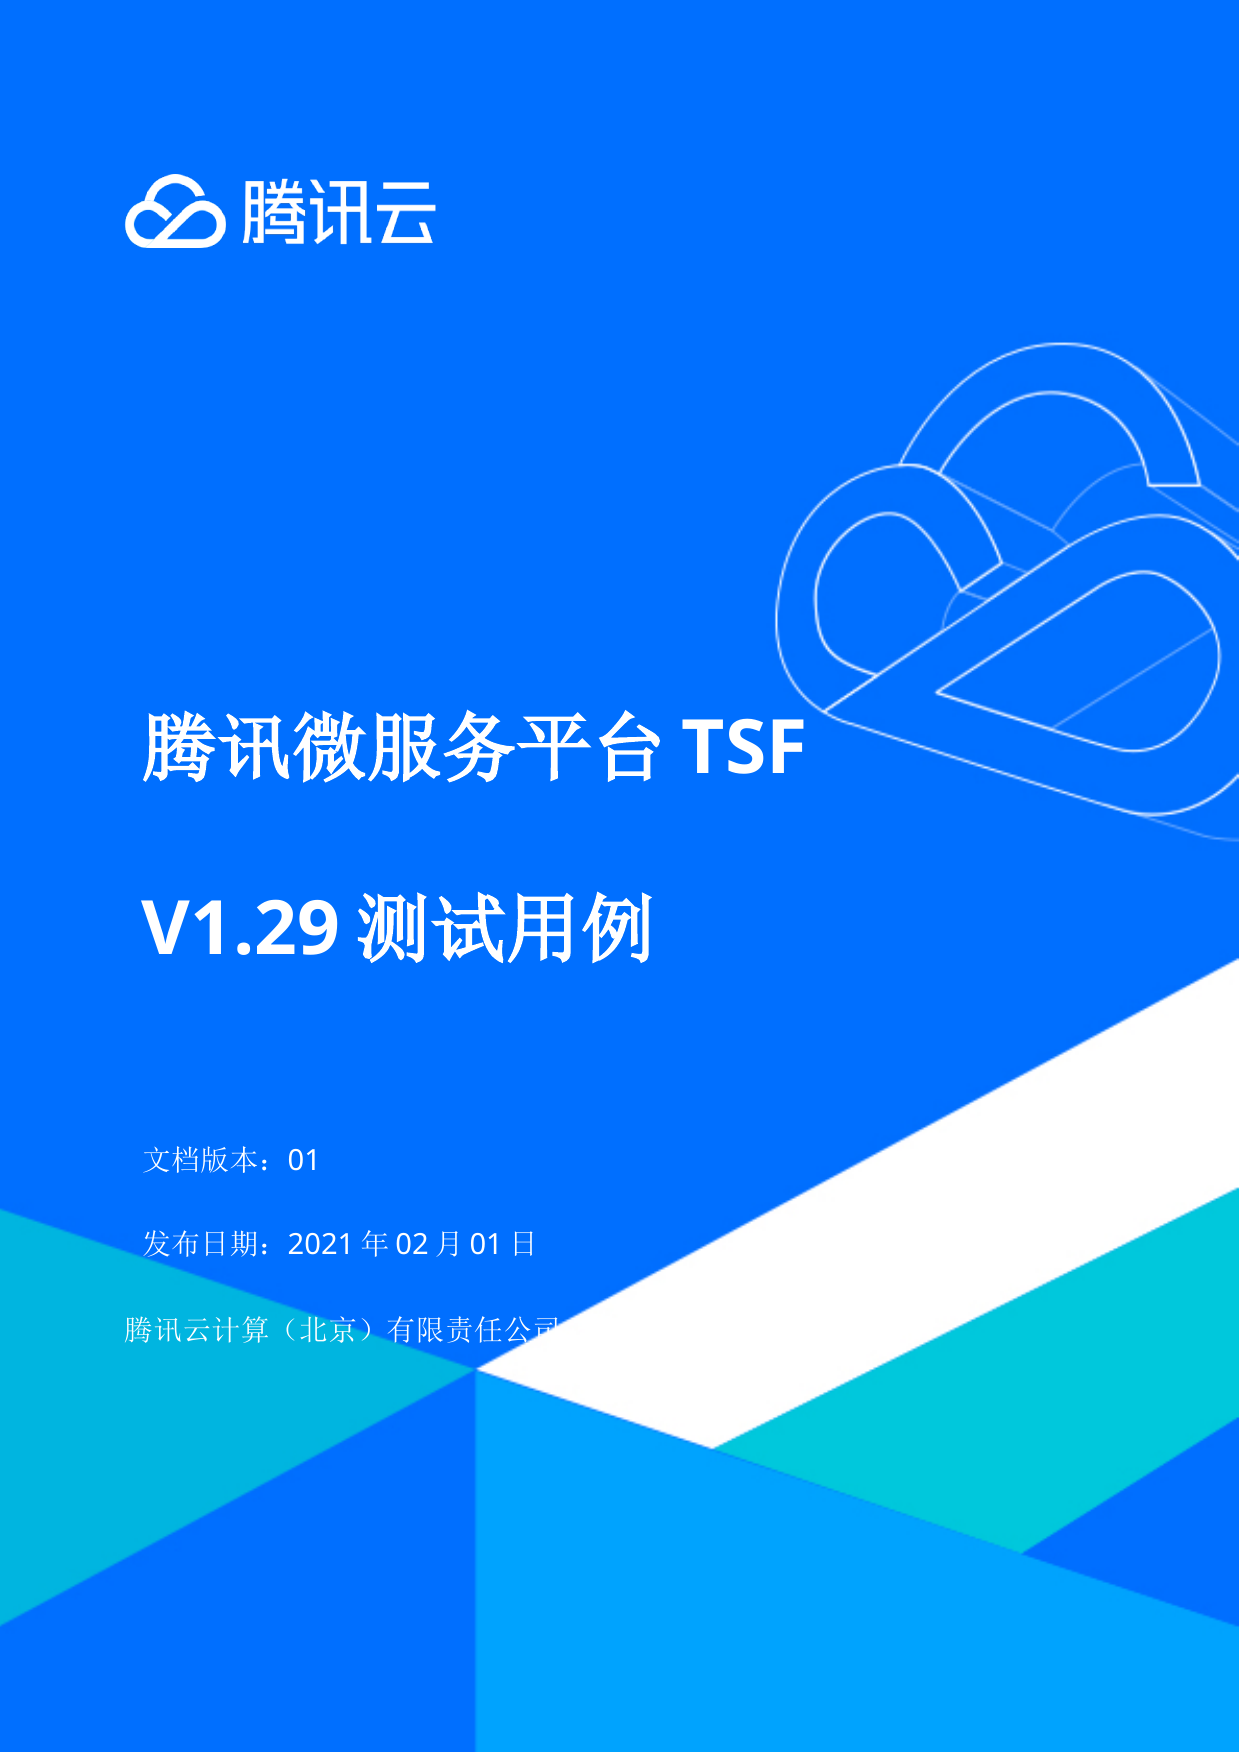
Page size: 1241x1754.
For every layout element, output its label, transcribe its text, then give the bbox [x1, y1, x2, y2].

table_header 腾讯云计算（北京）有限责任公司 [113, 1296, 1127, 1377]
text 腾讯微服务平台TSF [142, 679, 1098, 809]
text 文档版本：01 [142, 1126, 1098, 1191]
table_header [113, 162, 1127, 276]
text V1.29测试用例 [142, 860, 1098, 990]
text 发布日期：2021年02月01日 [142, 1211, 1098, 1276]
picture [0, 0, 1239, 1752]
